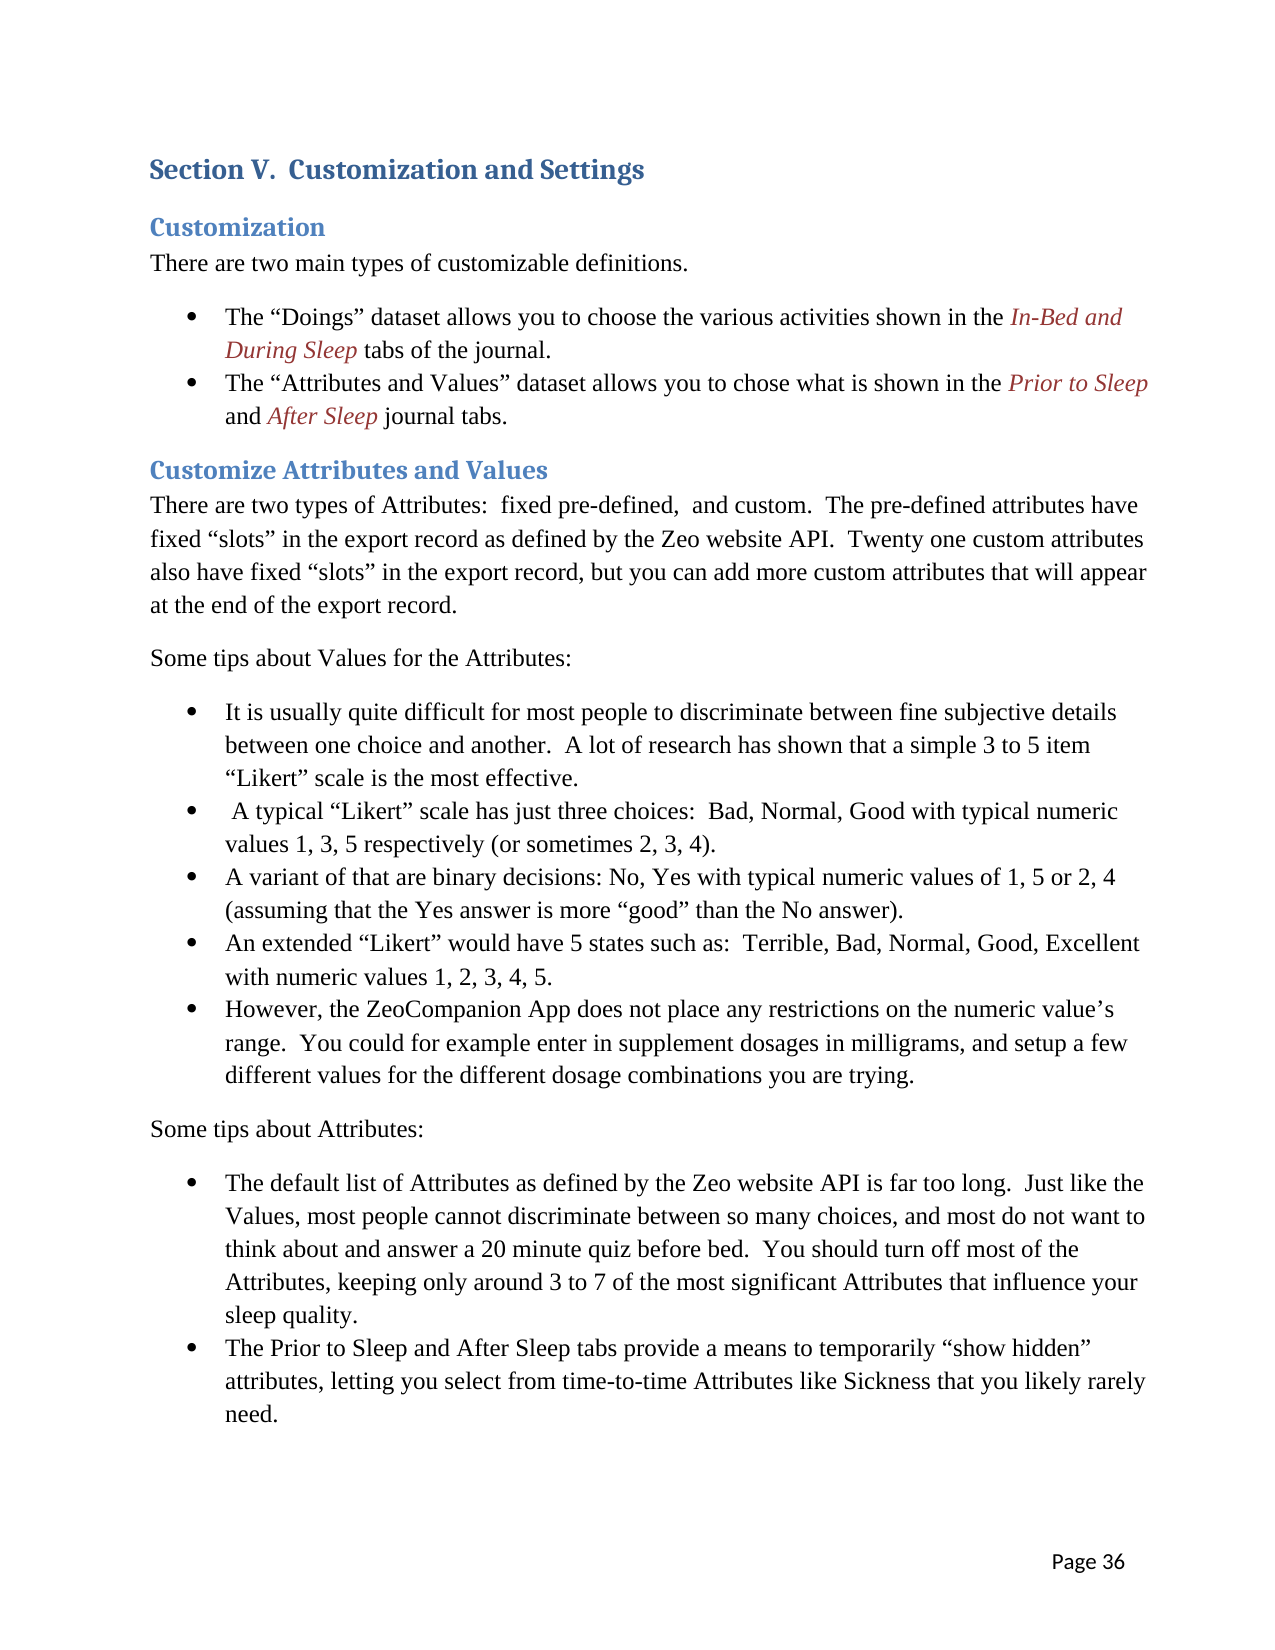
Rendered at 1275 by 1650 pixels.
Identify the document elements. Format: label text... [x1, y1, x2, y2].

list An extended “Likert” would have 5 states such as: Terrible, Bad, Normal, Good, Excellent with numeric values 1, 2, 3, 4, 5. [187, 928, 1162, 990]
subtitle Customization [150, 212, 1162, 243]
list The “Attributes and Values” dataset allows you to chose what is shown in the Prior to Sleep and After Sleep journal tabs. [187, 368, 1162, 430]
list The “Doings” dataset allows you to choose the various activities shown in the In-Bed and During Sleep tabs of the journal. [187, 302, 1162, 364]
list However, the ZeoCompanion App does not place any restrictions on the numeric value’s range. You could for example enter in supplement dosages in milligrams, and setup a few different values for the different dosage combinations you are trying. [187, 994, 1162, 1089]
list The default list of Attributes as defined by the Zeo website API is far too long. Just like the Values, most people cannot discriminate between so many choices, and most do not want to think about and answer a 20 minute quiz before bed. You should turn off most of the Attributes, keeping only around 3 to 7 of the most significant Attributes that influence your sleep quality. [187, 1168, 1162, 1329]
text Some tips about Values for the Attributes: [150, 643, 1162, 672]
subtitle Section V. Customization and Settings [150, 153, 1162, 187]
text Some tips about Attributes: [150, 1114, 1162, 1143]
list A typical “Likert” scale has just three choices: Bad, Normal, Good with typical numeric values 1, 3, 5 respectively (or sometimes 2, 3, 4). [187, 796, 1162, 858]
text There are two main types of customizable definitions. [150, 248, 1162, 277]
list The Prior to Sleep and After Sleep tabs provide a means to temporarily “show hidden” attributes, letting you select from time-to-time Attributes like Sickness that you likely rarely need. [187, 1333, 1162, 1428]
list A variant of that are binary decisions: No, Yes with typical numeric values of 1, 5 or 2, 4 (assuming that the Yes answer is more “good” than the No answer). [187, 862, 1162, 924]
subtitle Customize Attributes and Values [150, 455, 1162, 486]
list It is usually quite difficult for most people to discriminate between fine subjective details between one choice and another. A lot of research has shown that a simple 3 to 5 item “Likert” scale is the most effective. [187, 697, 1162, 792]
text There are two types of Attributes: fixed pre-defined, and custom. The pre-defined attributes have fixed “slots” in the export record as defined by the Zeo website API. Twenty one custom attributes also have fixed “slots” in the export record, but you can add more custom attributes that will appear at the end of the export record. [150, 491, 1162, 618]
